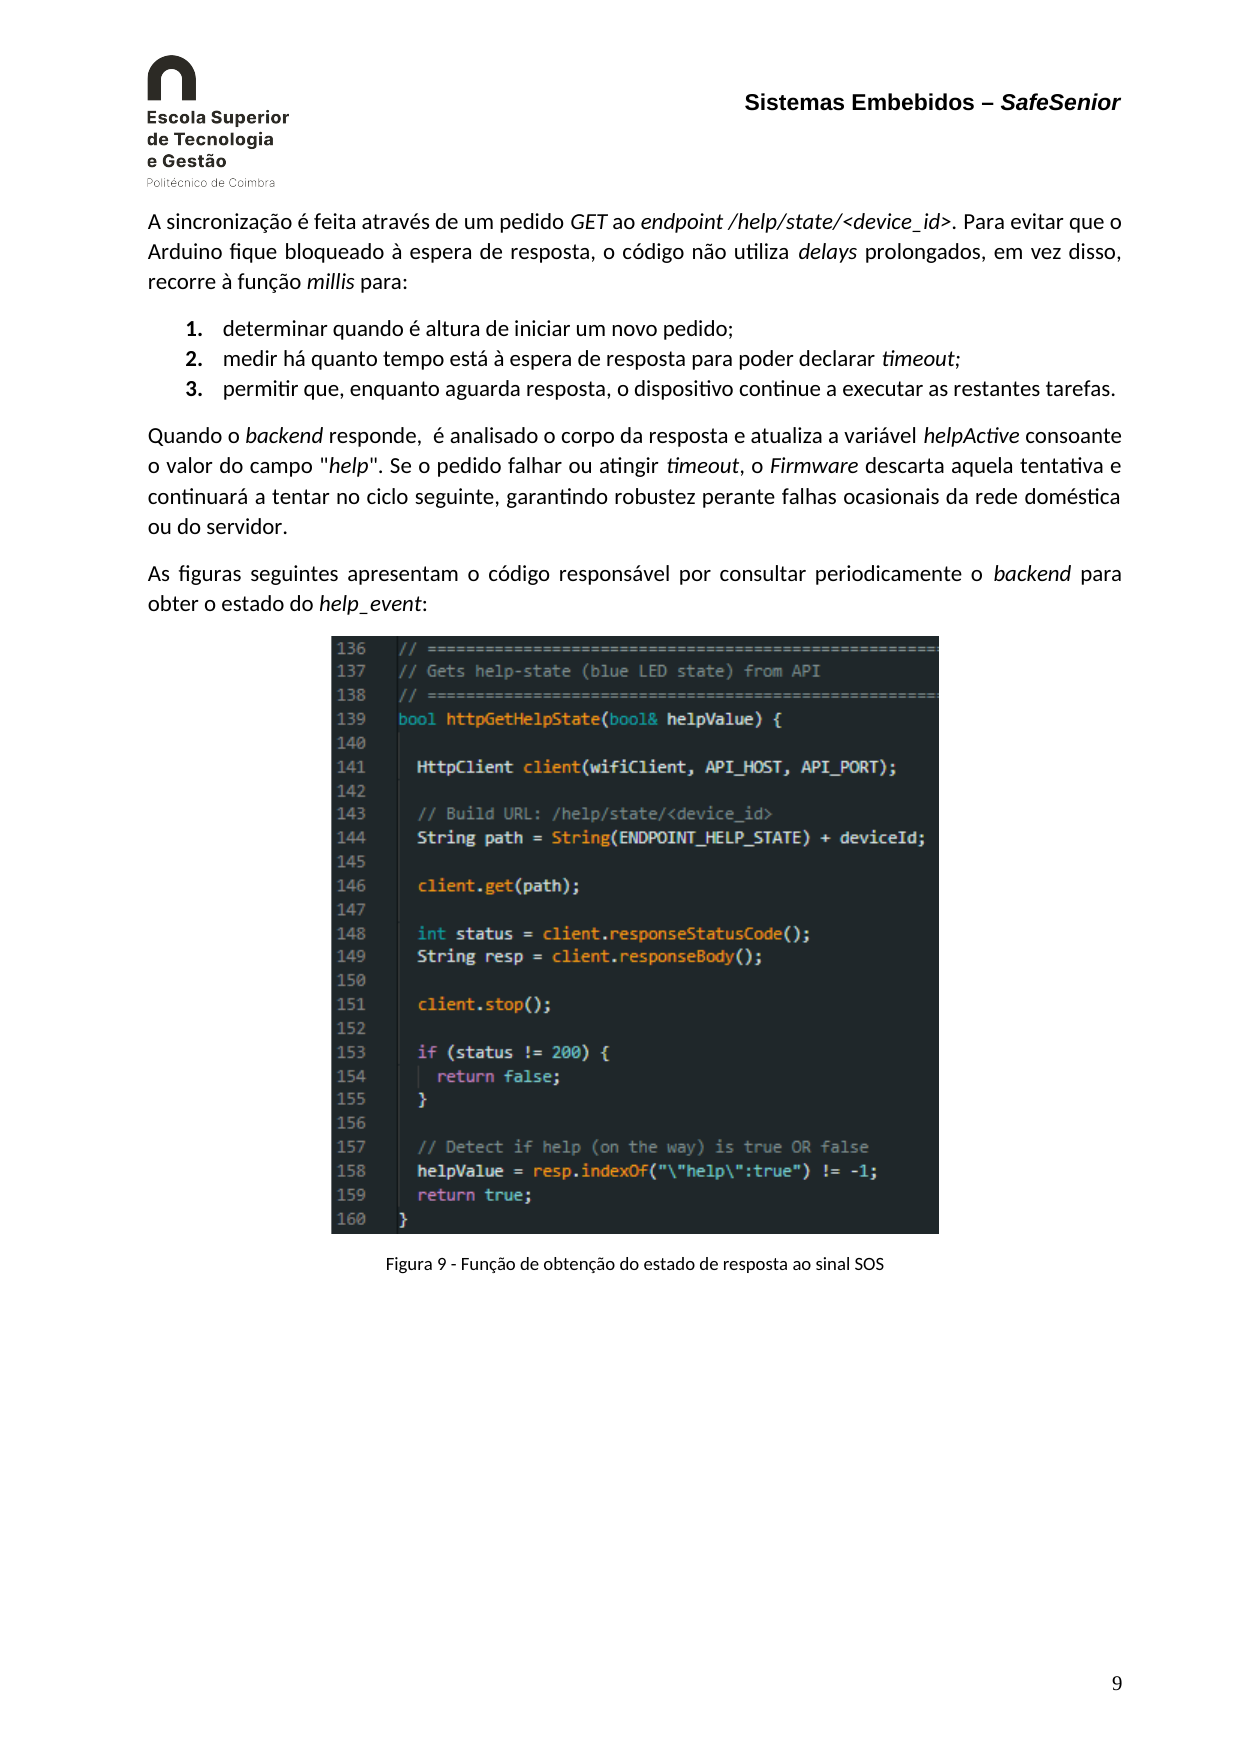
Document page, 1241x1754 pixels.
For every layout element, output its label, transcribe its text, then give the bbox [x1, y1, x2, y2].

text Figura 9 - Função de obtenção do estado de resposta ao sinal SOS [148, 1252, 1122, 1275]
picture [147, 55, 289, 187]
picture [331, 636, 939, 1234]
list determinar quando é altura de iniciar um novo pedido; [185, 314, 1122, 342]
list permitir que, enquanto aguarda resposta, o dispositivo continue a executar as restantes tarefas. [185, 374, 1122, 402]
list medir há quanto tempo está à espera de resposta para poder declarar timeout; [185, 344, 1122, 372]
text As figuras seguintes apresentam o código responsável por consultar periodicamente o backend para obter o estado do help_event: [148, 559, 1122, 617]
text Quando o backend responde, é analisado o corpo da resposta e atualiza a variável helpActive consoante o valor do campo "help". Se o pedido falhar ou atingir timeout, o Firmware descarta aquela tentativa e continuará a tentar no ciclo seguinte, garantindo robustez perante falhas ocasionais da rede doméstica ou do servidor. [148, 421, 1122, 540]
text A sincronização é feita através de um pedido GET ao endpoint /help/state/<device_id>. Para evitar que o Arduino fique bloqueado à espera de resposta, o código não utiliza delays prolongados, em vez disso, recorre à função millis para: [148, 207, 1122, 295]
